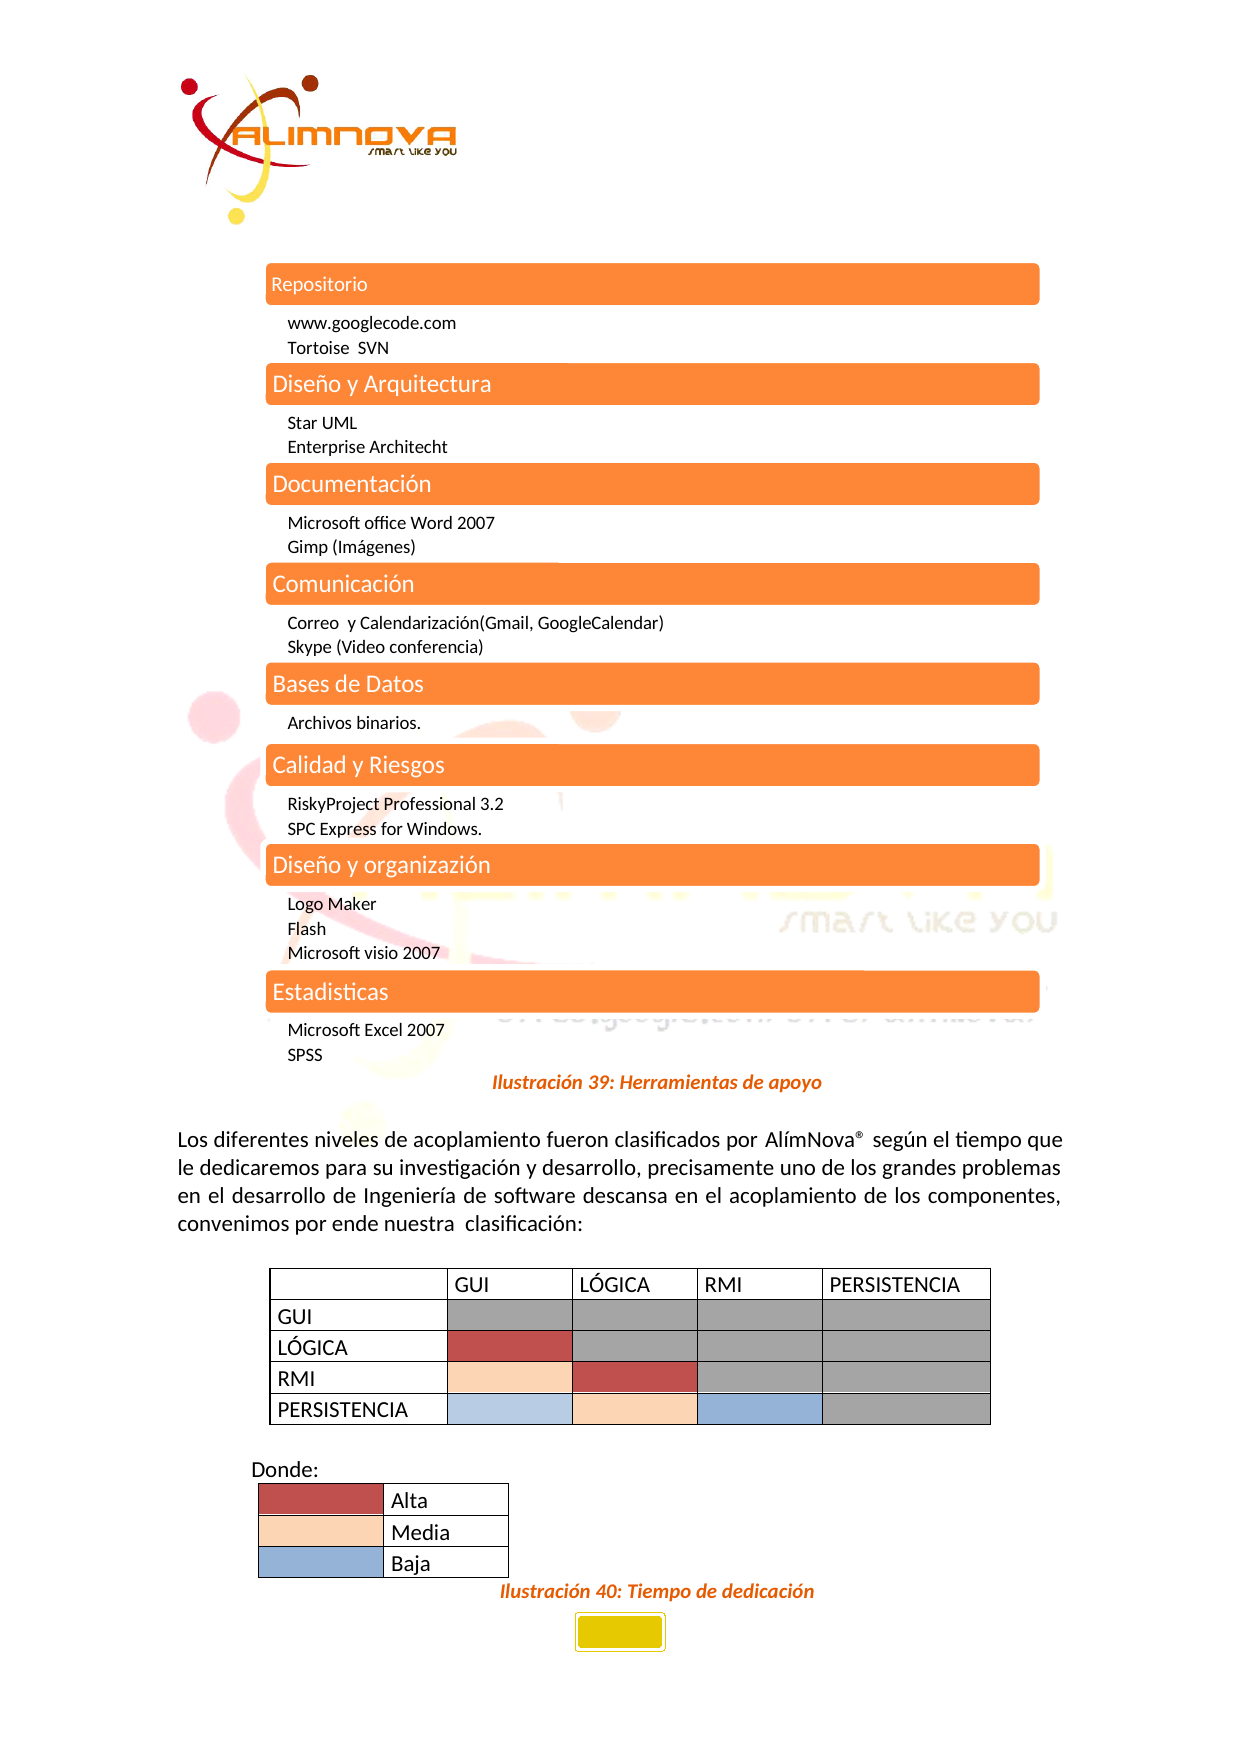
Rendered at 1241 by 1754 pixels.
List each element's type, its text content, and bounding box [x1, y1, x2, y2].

table_cell RMI [271, 1362, 447, 1392]
table_header LÓGICA [573, 1269, 697, 1299]
table_header PERSISTENCIA [823, 1269, 990, 1299]
table_cell LÓGICA [271, 1331, 447, 1361]
table_cell [573, 1331, 697, 1361]
table_cell [698, 1362, 822, 1392]
table_cell [823, 1300, 990, 1330]
table_cell [573, 1300, 697, 1330]
table_header [271, 1269, 447, 1299]
table_header [259, 1484, 383, 1514]
table_header Alta [384, 1484, 508, 1514]
table_cell [698, 1331, 822, 1361]
table_cell [573, 1394, 697, 1424]
table_cell GUI [271, 1300, 447, 1330]
table_cell Baja [384, 1547, 508, 1577]
table_cell [573, 1362, 697, 1392]
table_cell [448, 1362, 572, 1392]
table_cell PERSISTENCIA [271, 1394, 447, 1424]
table_cell [823, 1394, 990, 1424]
list Los diferentes niveles de acoplamiento fueron clasificados por AlímNova® según el tiempo que le dedicaremos para su investigación y desarrollo, precisamente uno de los grandes problemas en el desarrollo de Ingeniería de software descansa en el acoplamiento de los componentes, convenimos por ende nuestra clasificación: [177, 1125, 1063, 1237]
table_cell [259, 1516, 383, 1546]
picture [177, 73, 458, 226]
table_cell [823, 1362, 990, 1392]
table_cell [823, 1331, 990, 1361]
table_cell [698, 1300, 822, 1330]
table_cell [448, 1300, 572, 1330]
table_cell [448, 1394, 572, 1424]
table_cell [698, 1394, 822, 1424]
table_cell Media [384, 1516, 508, 1546]
list Donde: [251, 1455, 1063, 1483]
table_cell [448, 1331, 572, 1361]
table_header RMI [698, 1269, 822, 1299]
table_header GUI [448, 1269, 572, 1299]
